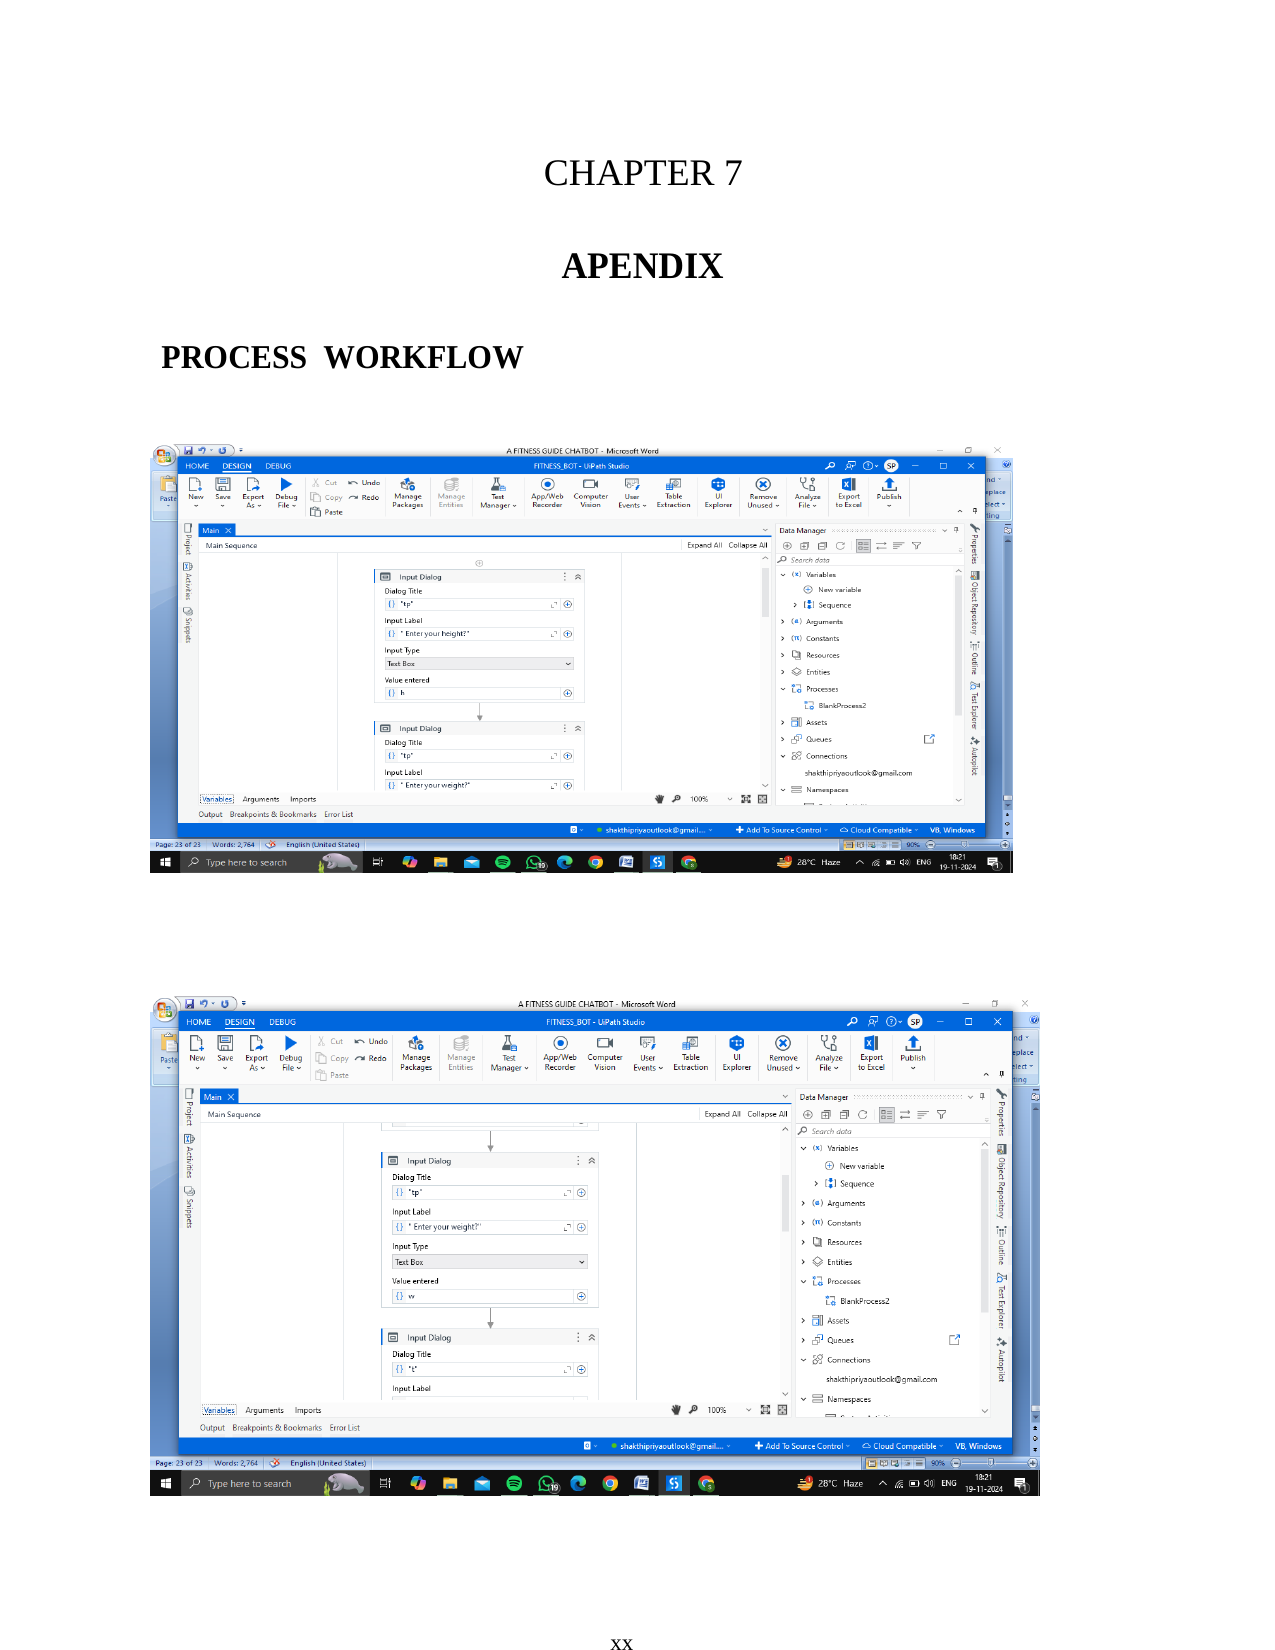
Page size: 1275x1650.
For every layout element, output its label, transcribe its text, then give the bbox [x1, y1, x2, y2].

picture [150, 443, 1013, 873]
subtitle PROCESS WORKFLOW [161, 337, 813, 376]
picture [150, 995, 1040, 1496]
text CHAPTER 7 [150, 150, 1125, 193]
subtitle APENDIX [161, 244, 813, 287]
